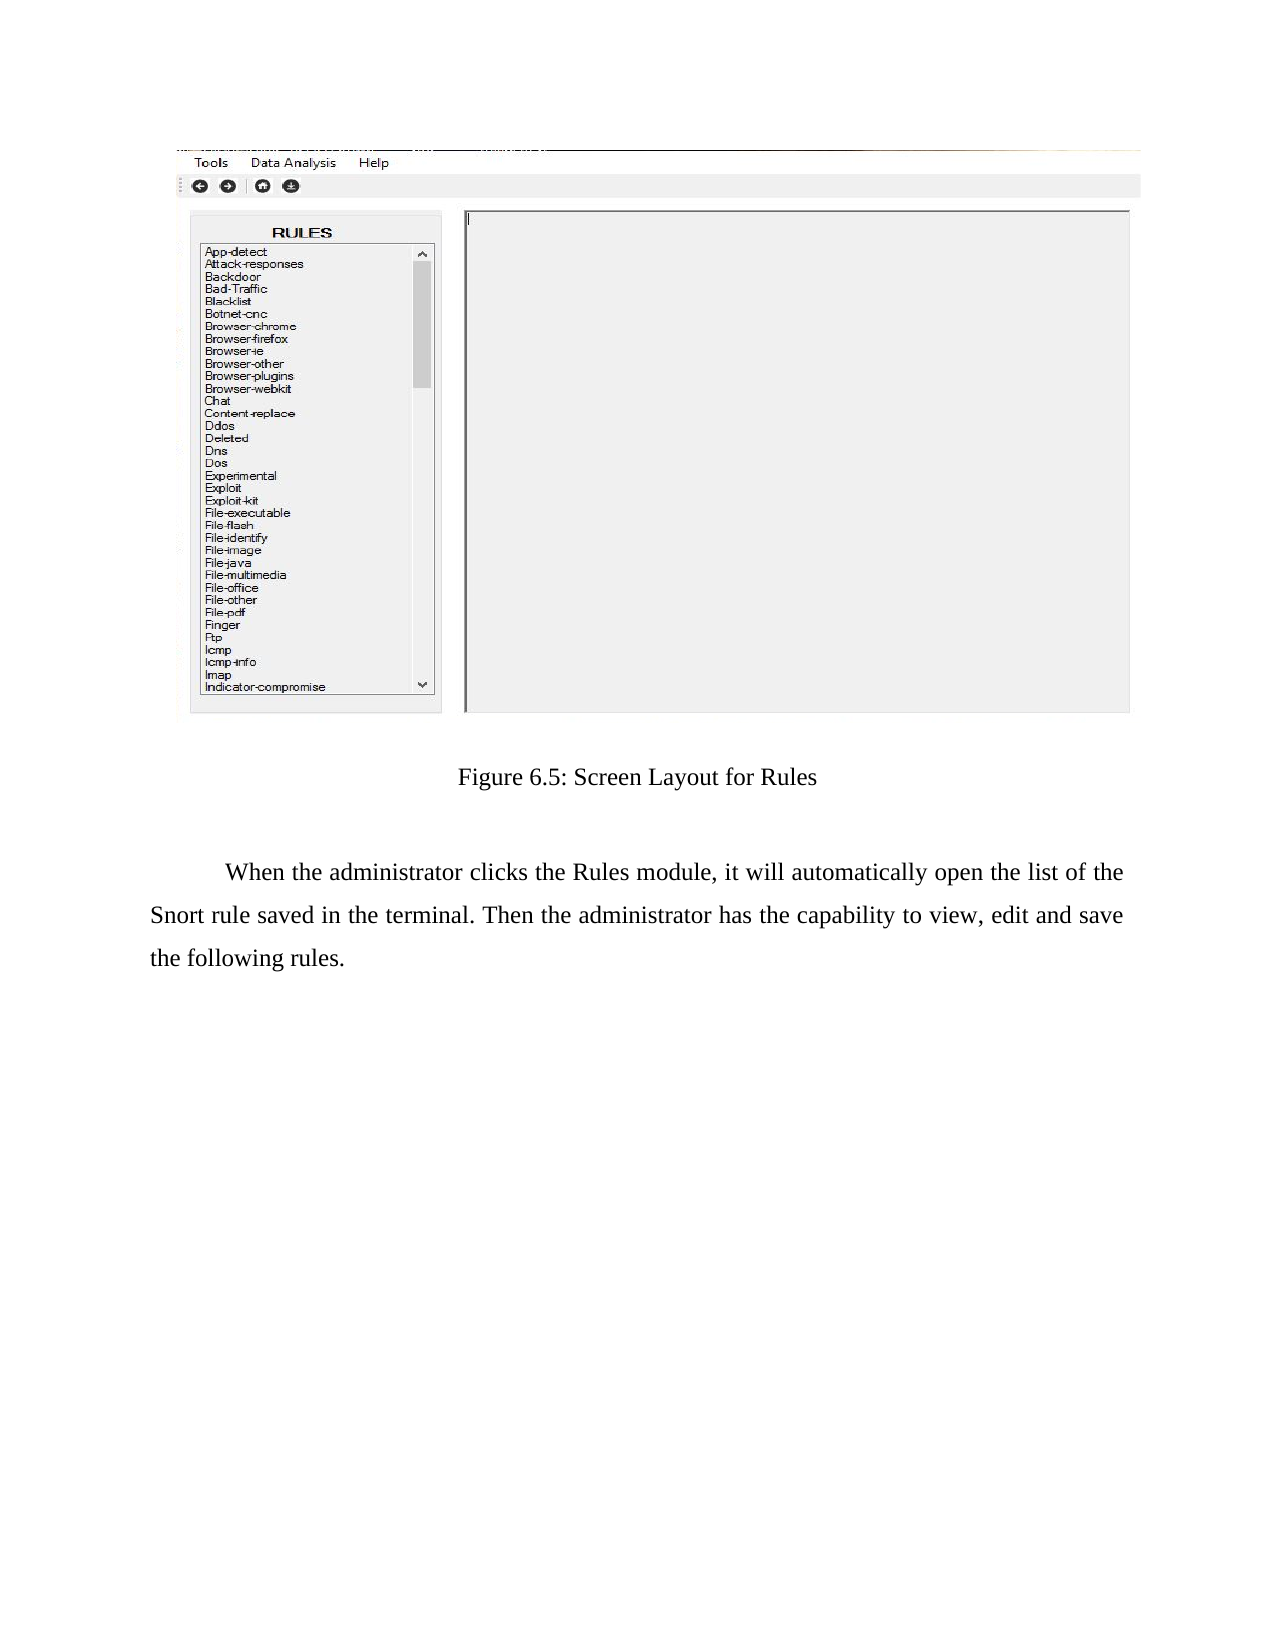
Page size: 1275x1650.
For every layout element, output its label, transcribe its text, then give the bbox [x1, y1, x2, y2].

picture [175, 150, 1140, 722]
text When the administrator clicks the Rules module, it will automatically open the list of the Snort rule saved in the terminal. Then the administrator has the capability to view, edit and save the following rules. [150, 857, 1125, 972]
